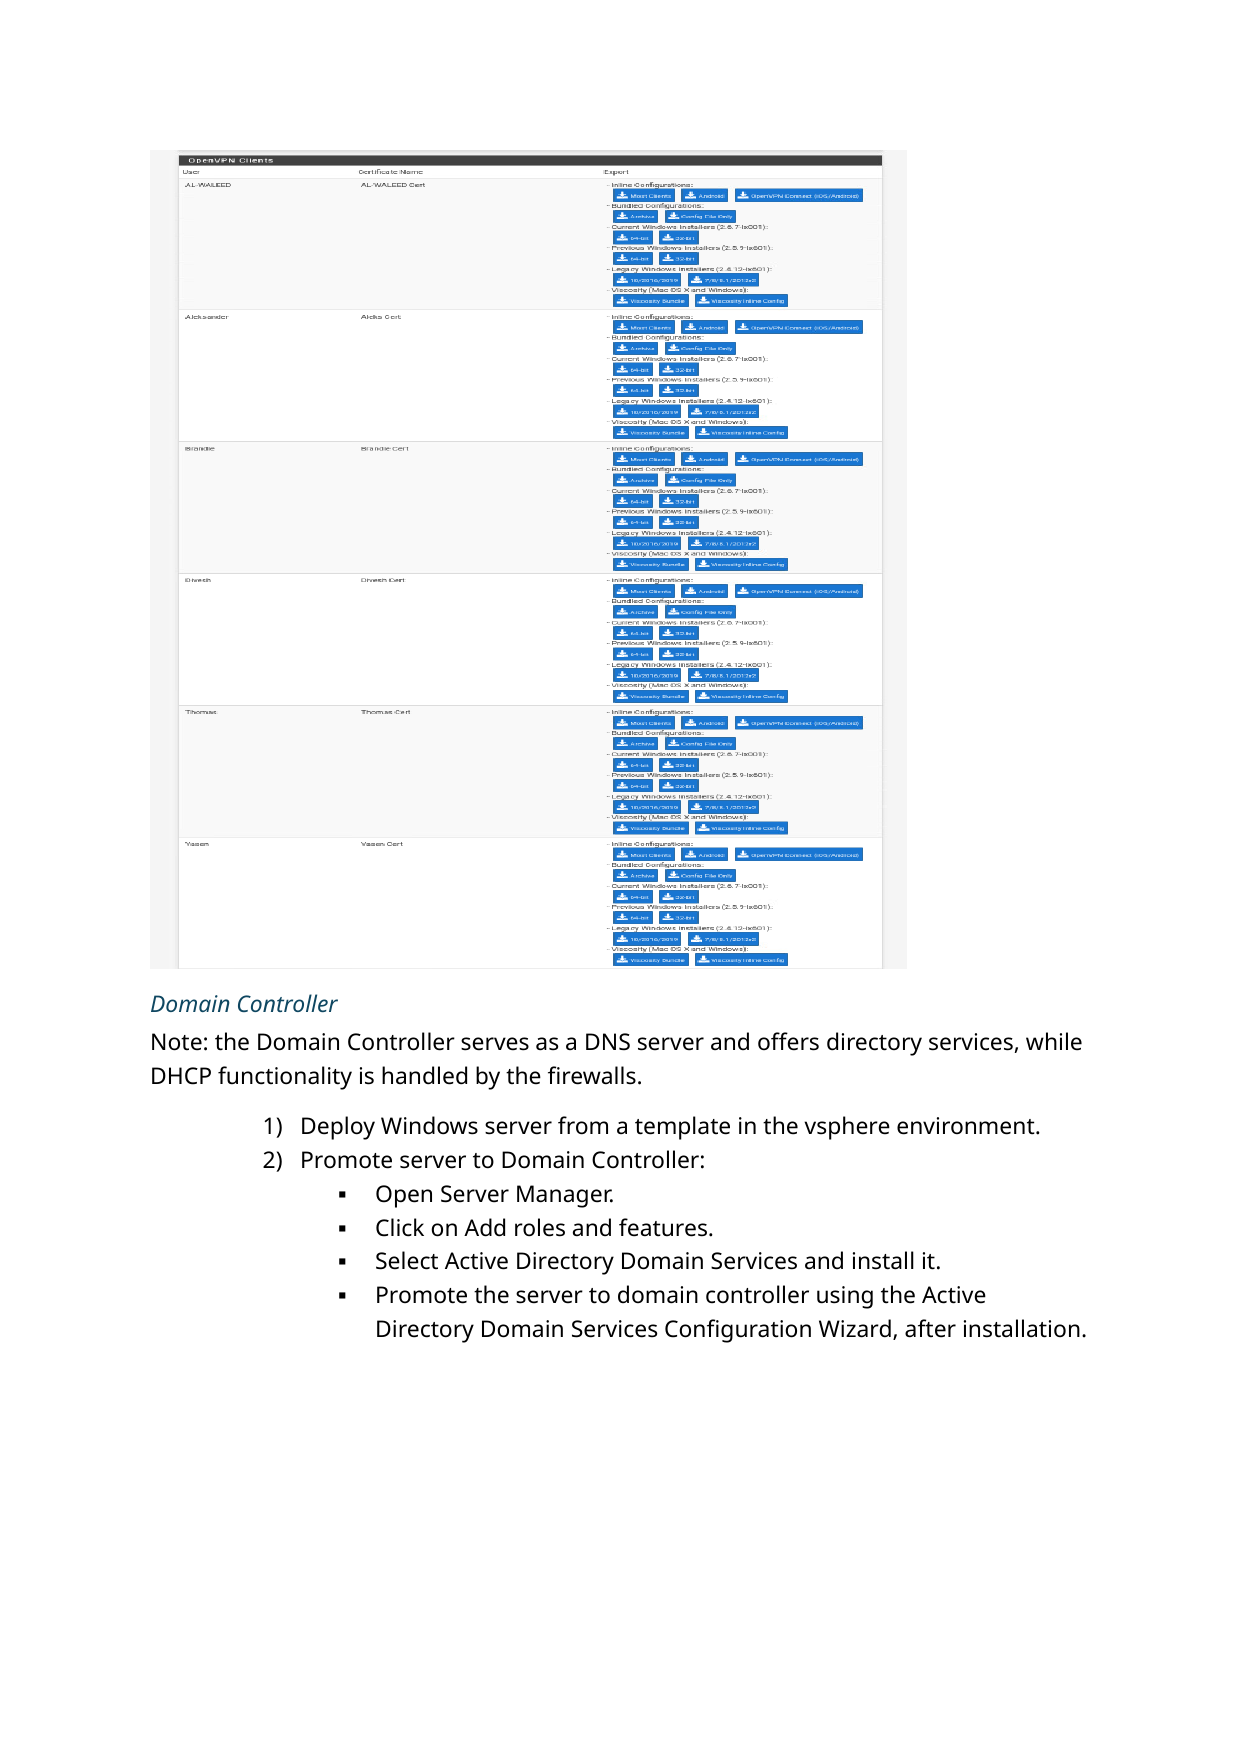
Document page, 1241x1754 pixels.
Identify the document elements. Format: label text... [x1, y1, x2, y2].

picture [150, 150, 907, 969]
subtitle Domain Controller [150, 988, 1090, 1019]
list Select Active Directory Domain Services and install it. [337, 1245, 1090, 1277]
list Promote the server to domain controller using the Active Directory Domain Services Configuration Wizard, after installation. [337, 1279, 1090, 1344]
list Promote server to Domain Controller: [262, 1144, 1090, 1175]
list Open Server Manager. [337, 1178, 1090, 1209]
text Note: the Domain Controller serves as a DNS server and offers directory services, while DHCP functionality is handled by the firewalls. [150, 1026, 1090, 1091]
list Deploy Windows server from a template in the vsphere environment. [262, 1110, 1090, 1142]
list Click on Add roles and features. [337, 1212, 1090, 1243]
